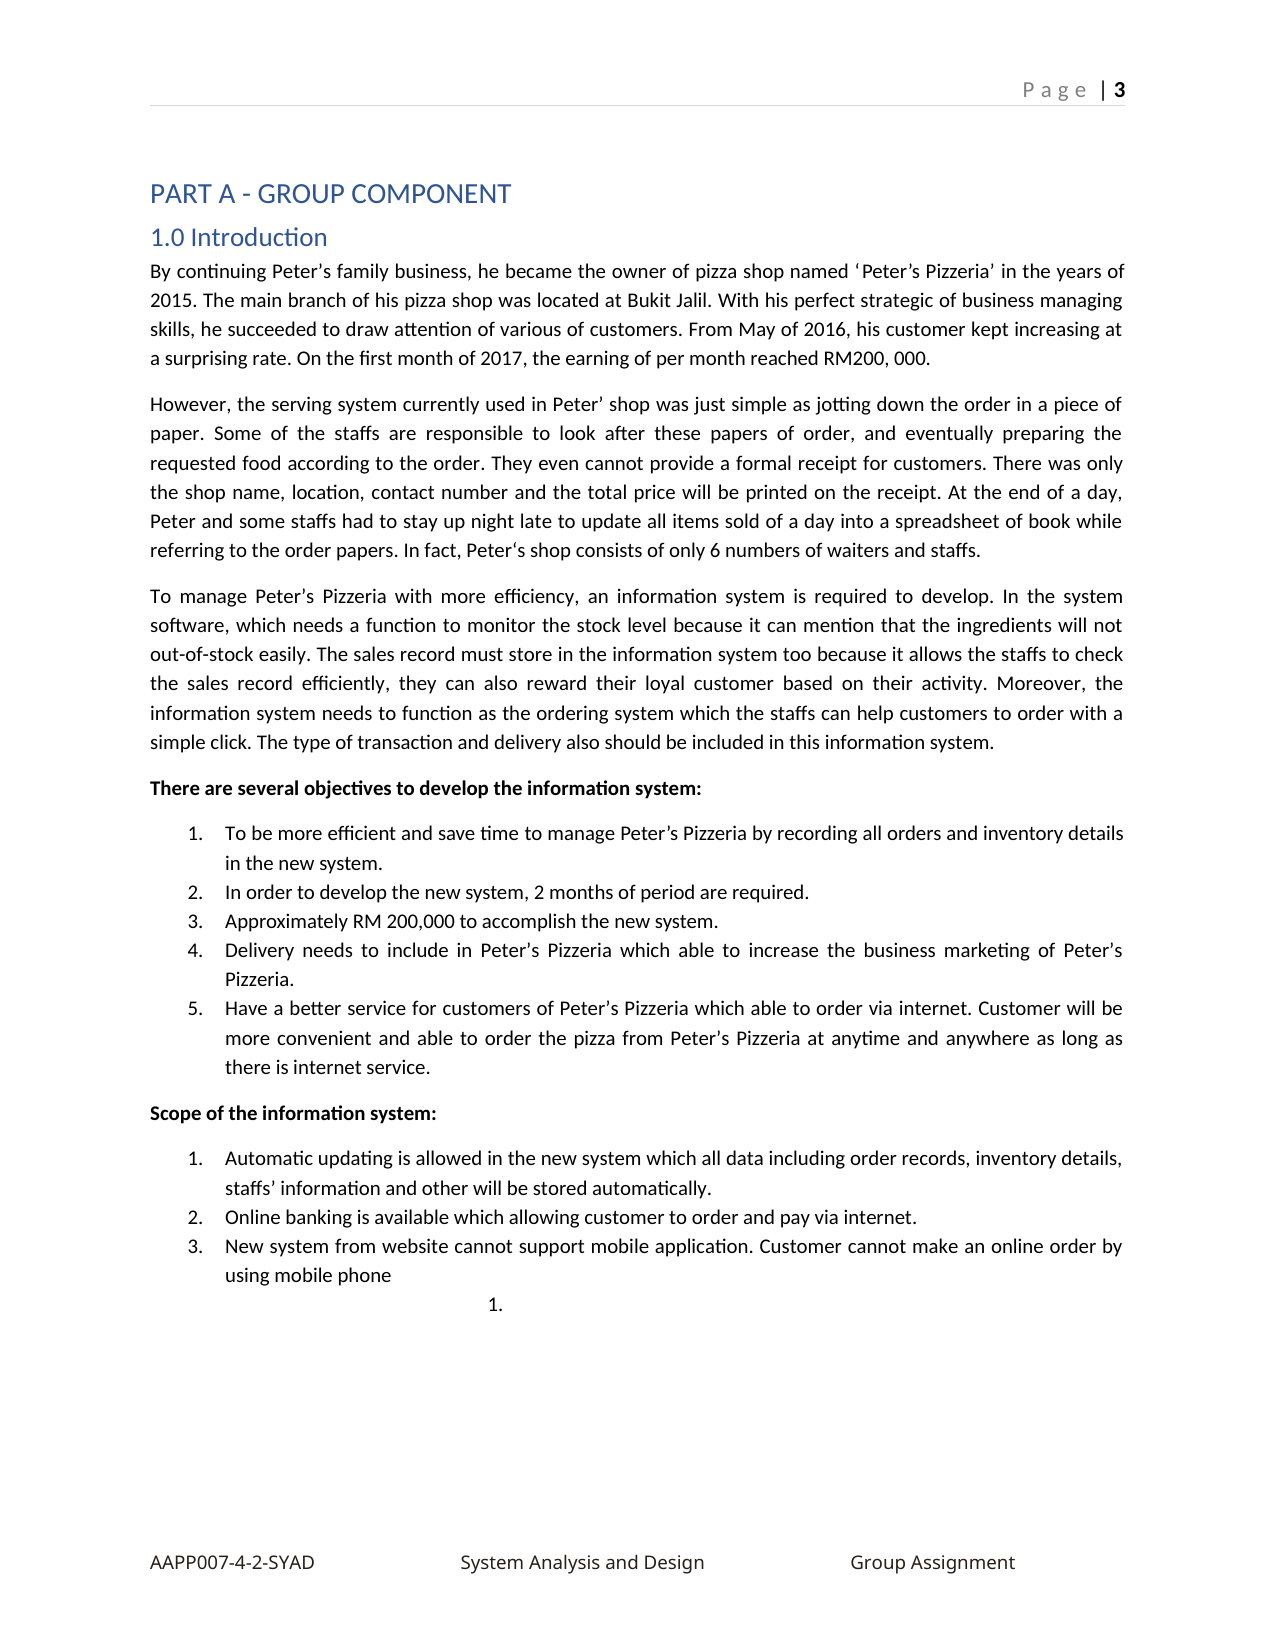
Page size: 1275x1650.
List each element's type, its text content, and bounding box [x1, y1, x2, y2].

list Approximately RM 200,000 to accomplish the new system. [187, 908, 1125, 933]
text Scope of the information system: [150, 1100, 1125, 1125]
text By continuing Peter’s family business, he became the owner of pizza shop named ‘Peter’s Pizzeria’ in the years of 2015. The main branch of his pizza shop was located at Bukit Jalil. With his perfect strategic of business managing skills, he succeeded to draw attention of various of customers. From May of 2016, his customer kept increasing at a surprising rate. On the first month of 2017, the earning of per month reached RM200, 000. [150, 258, 1125, 371]
list New system from website cannot support mobile application. Customer cannot make an online order by using mobile phone [187, 1233, 1125, 1288]
list Online banking is available which allowing customer to order and pay via internet. [187, 1204, 1125, 1229]
subtitle PART A - GROUP COMPONENT [150, 175, 1125, 211]
list Automatic updating is allowed in the new system which all data including order records, inventory details, staffs’ information and other will be stored automatically. [187, 1146, 1125, 1200]
text To manage Peter’s Pizzeria with more efficiency, an information system is required to develop. In the system software, which needs a function to monitor the stock level because it can mention that the ingredients will not out-of-stock easily. The sales record must store in the information system too because it allows the staffs to check the sales record efficiently, they can also reward their loyal customer based on their activity. Moreover, the information system needs to function as the ordering system which the staffs can help customers to order with a simple click. The type of transaction and delivery also should be included in this information system. [150, 583, 1125, 754]
text There are several objectives to develop the information system: [150, 775, 1125, 800]
list To be more efficient and save time to manage Peter’s Pizzeria by recording all orders and inventory details in the new system. [187, 821, 1125, 875]
text However, the serving system currently used in Peter’ shop was just simple as jotting down the order in a piece of paper. Some of the staffs are responsible to look after these papers of order, and eventually preparing the requested food according to the order. They even cannot provide a formal receipt for customers. There was only the shop name, location, contact number and the total price will be printed on the receipt. At the end of a day, Peter and some staffs had to stay up night late to update all items sold of a day into a spreadsheet of book while referring to the order papers. In fact, Peter‘s shop consists of only 6 numbers of waiters and staffs. [150, 391, 1125, 563]
list Delivery needs to include in Peter’s Pizzeria which able to increase the business marketing of Peter’s Pizzeria. [187, 937, 1125, 992]
list Have a better service for customers of Peter’s Pizzeria which able to order via internet. Customer will be more convenient and able to order the pizza from Peter’s Pizzeria at anytime and anywhere as long as there is internet service. [187, 996, 1125, 1079]
list In order to develop the new system, 2 months of period are required. [187, 879, 1125, 904]
subtitle 1.0 Introduction [150, 220, 1125, 253]
